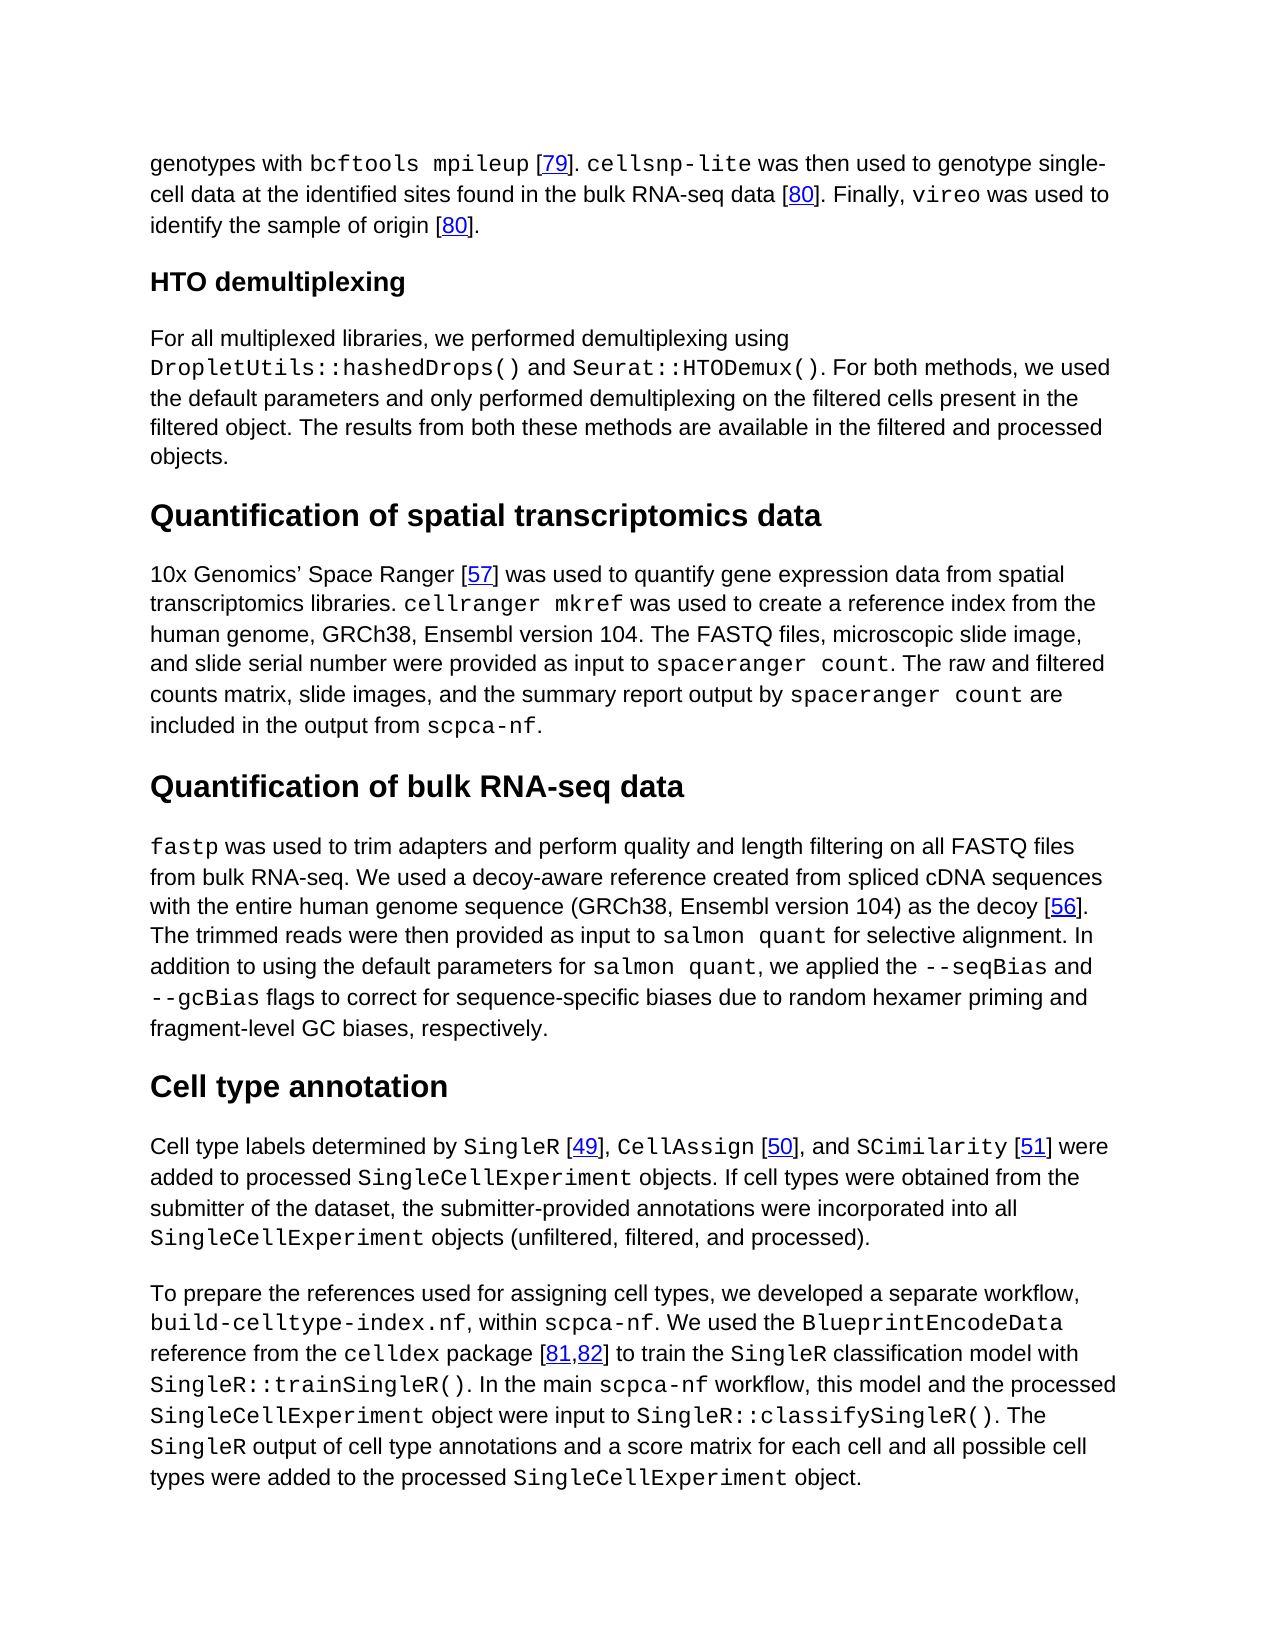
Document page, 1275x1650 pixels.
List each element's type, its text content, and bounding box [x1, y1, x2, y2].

text 10x Genomics’ Space Ranger [57] was used to quantify gene expression data from spatial transcriptomics libraries. cellranger mkref was used to create a reference index from the human genome, GRCh38, Ensembl version 104. The FASTQ files, microscopic slide image, and slide serial number were provided as input to spaceranger count. The raw and filtered counts matrix, slide images, and the summary report output by spaceranger count are included in the output from scpca-nf. [150, 561, 1125, 741]
text For all multiplexed libraries, we performed demultiplexing using DropletUtils::hashedDrops() and Seurat::HTODemux(). For both methods, we used the default parameters and only performed demultiplexing on the filtered cells present in the filtered object. The results from both these methods are available in the filtered and processed objects. [150, 325, 1125, 469]
text Cell type labels determined by SingleR [49], CellAssign [50], and SCimilarity [51] were added to processed SingleCellExperiment objects. If cell types were obtained from the submitter of the dataset, the submitter-provided annotations were incorporated into all SingleCellExperiment objects (unfiltered, filtered, and processed). [150, 1133, 1125, 1252]
subtitle HTO demultiplexing [150, 266, 1125, 297]
subtitle Cell type annotation [150, 1068, 1125, 1104]
subtitle Quantification of spatial transcriptomics data [150, 497, 1125, 533]
text fastp was used to trim adapters and perform quality and length filtering on all FASTQ files from bulk RNA-seq. We used a decoy-aware reference created from spliced cDNA sequences with the entire human genome sequence (GRCh38, Ensembl version 104) as the decoy [56]. The trimmed reads were then provided as input to salmon quant for selective alignment. In addition to using the default parameters for salmon quant, we applied the --seqBias and --gcBias flags to correct for sequence-specific biases due to random hexamer priming and fragment-level GC biases, respectively. [150, 833, 1125, 1041]
subtitle Quantification of bulk RNA-seq data [150, 768, 1125, 804]
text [150, 150, 1125, 238]
text To prepare the references used for assigning cell types, we developed a separate workflow, build-celltype-index.nf, within scpca-nf. We used the BlueprintEncodeData reference from the celldex package [81,82] to train the SingleR classification model with SingleR::trainSingleR(). In the main scpca-nf workflow, this model and the processed SingleCellExperiment object were input to SingleR::classifySingleR(). The SingleR output of cell type annotations and a score matrix for each cell and all possible cell types were added to the processed SingleCellExperiment object. [150, 1280, 1125, 1492]
